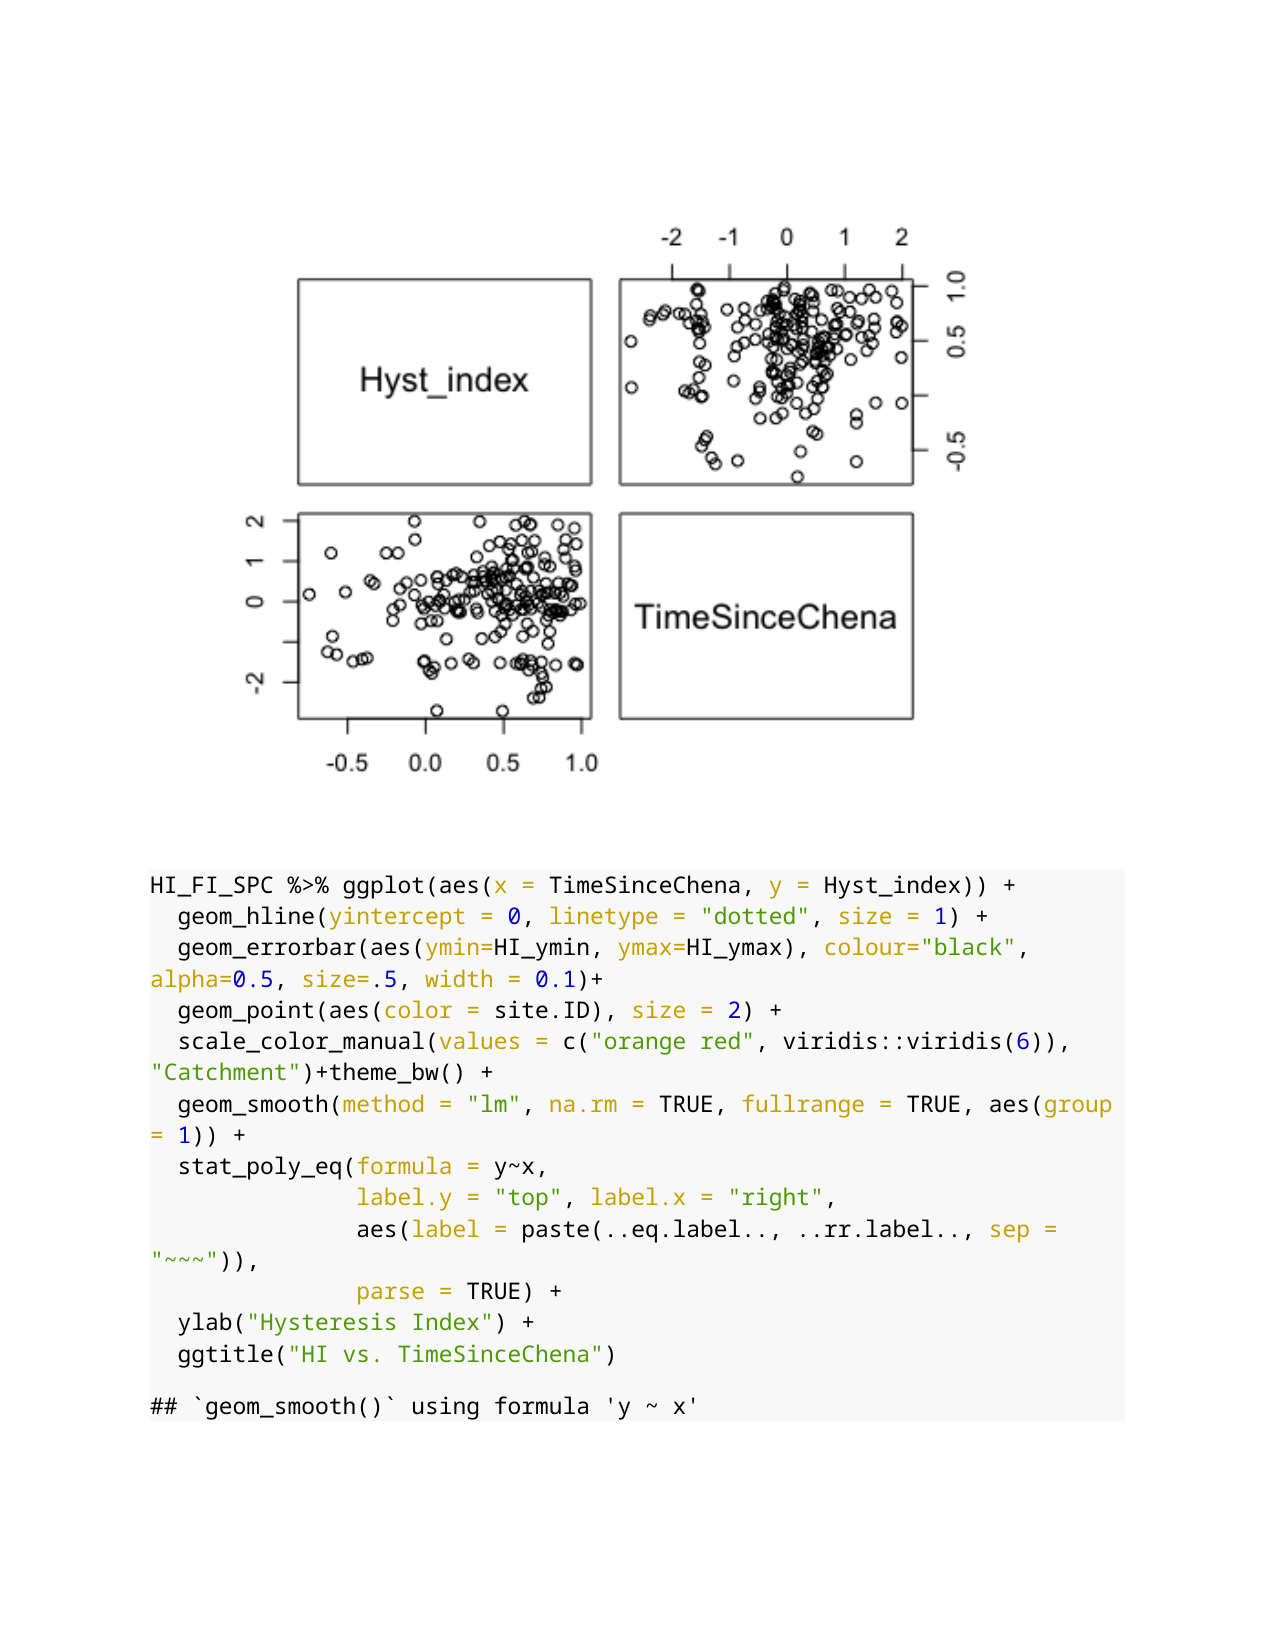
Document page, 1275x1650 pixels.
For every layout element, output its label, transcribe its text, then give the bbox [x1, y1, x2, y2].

picture [168, 150, 1044, 850]
text HI_FI_SPC %>% ggplot(aes(x = TimeSinceChena, y = Hyst_index)) + geom_hline(yintercept = 0, linetype = "dotted", size = 1) + geom_errorbar(aes(ymin=HI_ymin, ymax=HI_ymax), colour="black", alpha=0.5, size=.5, width = 0.1)+ geom_point(aes(color = site.ID), size = 2) + scale_color_manual(values = c("orange red", viridis::viridis(6)), "Catchment")+theme_bw() + geom_smooth(method = "lm", na.rm = TRUE, fullrange = TRUE, aes(group = 1)) + stat_poly_eq(formula = y~x, label.y = "top", label.x = "right", aes(label = paste(..eq.label.., ..rr.label.., sep = "~~~")), parse = TRUE) + ylab("Hysteresis Index") + ggtitle("HI vs. TimeSinceChena") [150, 869, 1125, 1369]
text ## `geom_smooth()` using formula 'y ~ x' [150, 1389, 1125, 1421]
